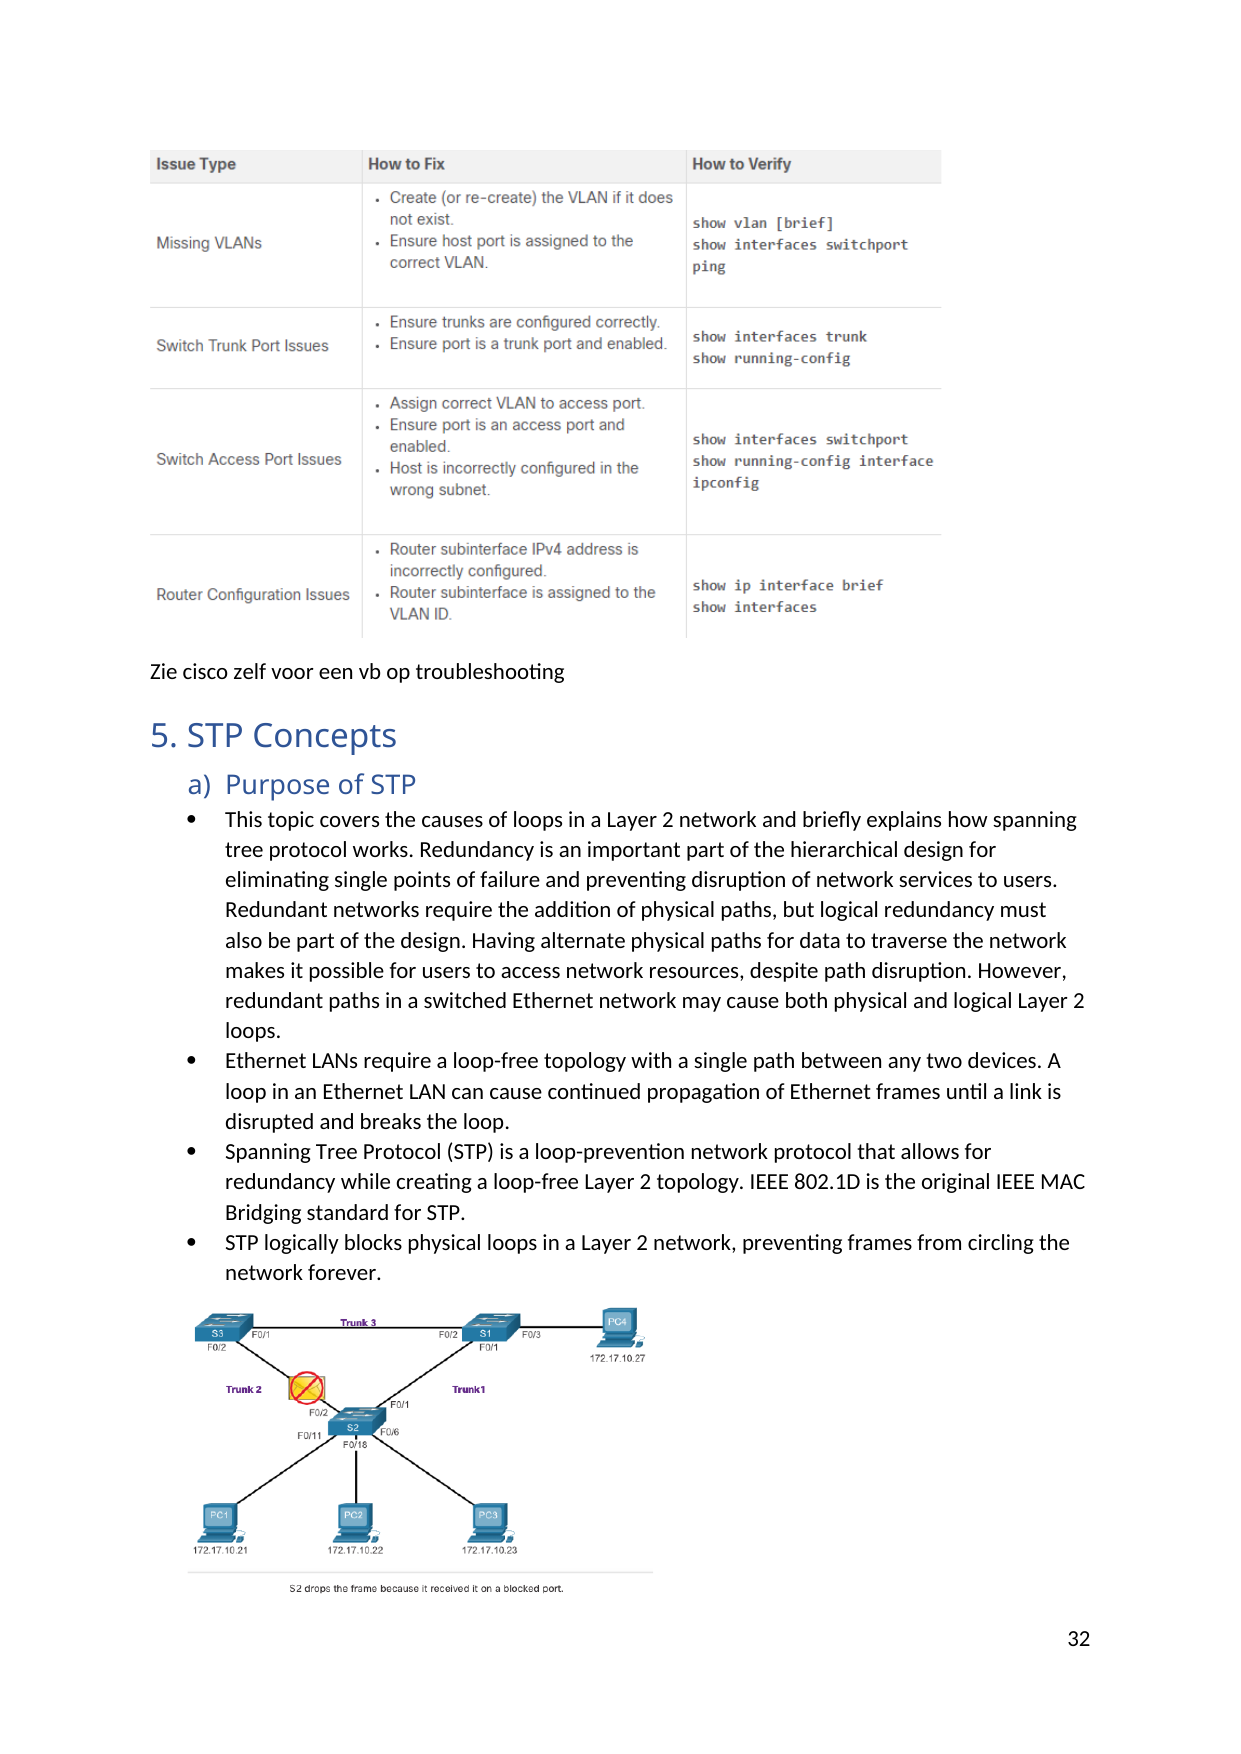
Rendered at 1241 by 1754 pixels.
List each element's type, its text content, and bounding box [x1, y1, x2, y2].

picture [150, 150, 942, 638]
list Ethernet LANs require a loop-free topology with a single path between any two devices. A loop in an Ethernet LAN can cause continued propagation of Ethernet frames until a link is disrupted and breaks the loop. [187, 1047, 1090, 1135]
list STP logically blocks physical loops in a Layer 2 network, preventing frames from circling the network forever. [187, 1228, 1090, 1286]
picture [187, 1305, 654, 1600]
subtitle Purpose of STP [187, 765, 1090, 802]
list Spanning Tree Protocol (STP) is a loop-prevention network protocol that allows for redundancy while creating a loop-free Layer 2 topology. IEEE 802.1D is the original IEEE MAC Bridging standard for STP. [187, 1137, 1090, 1226]
list This topic covers the causes of loops in a Layer 2 network and briefly explains how spanning tree protocol works. Redundancy is an important part of the hierarchical design for eliminating single points of failure and preventing disruption of network services to users. Redundant networks require the addition of physical paths, but logical redundancy must also be part of the design. Having alternate physical paths for data to traverse the network makes it possible for users to access network resources, despite path disruption. However, redundant paths in a switched Ethernet network may cause both physical and logical Layer 2 loops. [187, 805, 1090, 1044]
text Zie cisco zelf voor een vb op troubleshooting [150, 657, 1090, 685]
subtitle STP Concepts [150, 712, 1090, 757]
